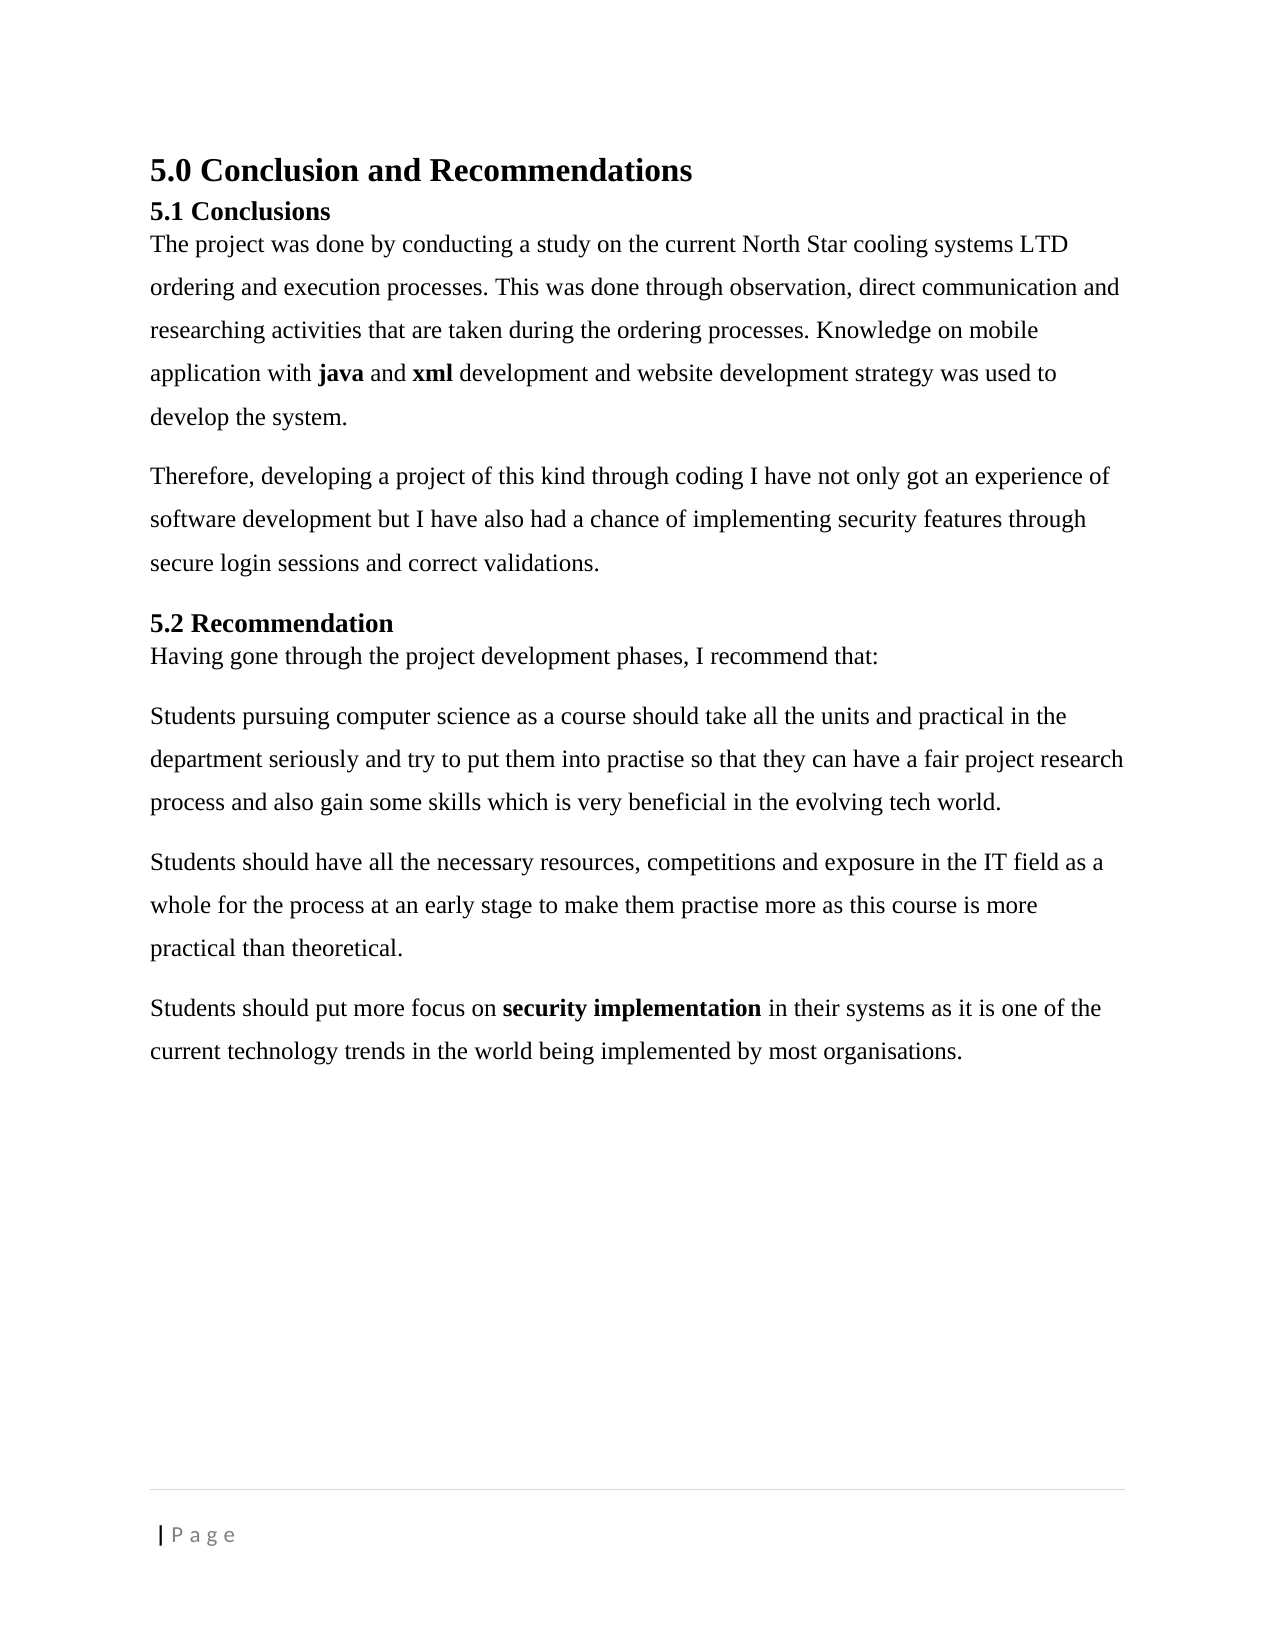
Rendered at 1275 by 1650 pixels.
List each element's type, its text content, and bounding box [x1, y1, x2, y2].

subtitle 5.1 Conclusions [150, 196, 1125, 227]
subtitle 5.2 Recommendation [150, 607, 1125, 638]
text Students should put more focus on security implementation in their systems as it is one of the current technology trends in the world being implemented by most organisations. [150, 993, 1125, 1065]
subtitle 5.0 Conclusion and Recommendations [150, 150, 1125, 188]
text Therefore, developing a project of this kind through coding I have not only got an experience of software development but I have also had a chance of implementing security features through secure login sessions and correct validations. [150, 461, 1125, 576]
text Having gone through the project development phases, I recommend that: [150, 641, 1125, 670]
text Students should have all the necessary resources, competitions and exposure in the IT field as a whole for the process at an early stage to make them practise more as this course is more practical than theoretical. [150, 847, 1125, 962]
text Students pursuing computer science as a course should take all the units and practical in the department seriously and try to put them into practise so that they can have a fair project research process and also gain some skills which is very beneficial in the evolving tech world. [150, 701, 1125, 816]
text The project was done by conducting a study on the current North Star cooling systems LTD ordering and execution processes. This was done through observation, direct communication and researching activities that are taken during the ordering processes. Knowledge on mobile application with java and xml development and website development strategy was used to develop the system. [150, 229, 1125, 430]
